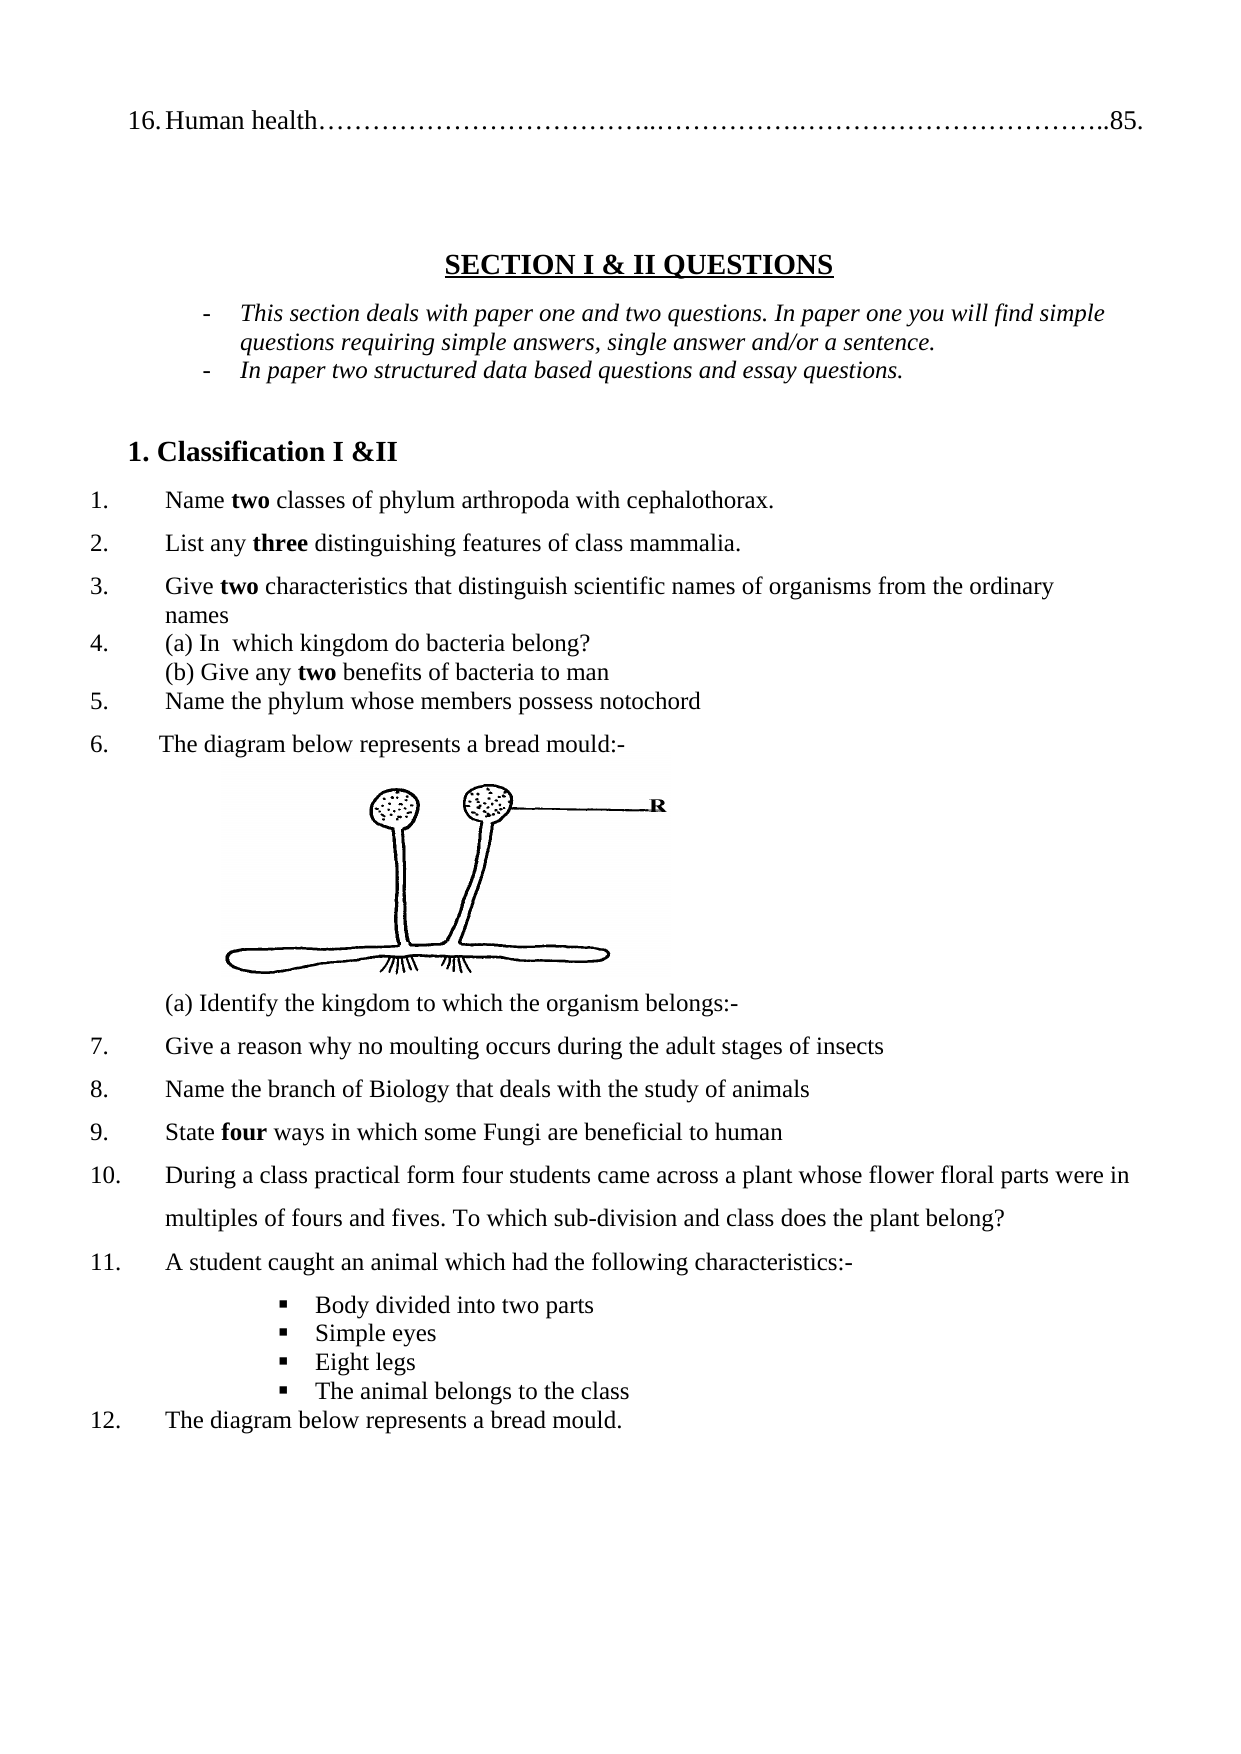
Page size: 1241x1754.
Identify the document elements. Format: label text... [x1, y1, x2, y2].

text names [90, 600, 1150, 628]
list Eight legs [277, 1347, 1150, 1376]
text 8. Name the branch of Biology that deals with the study of animals [90, 1074, 1150, 1103]
text 1. Name two classes of phylum arthropoda with cephalothorax. [90, 485, 1150, 513]
text 5. Name the phylum whose members possess notochord [90, 686, 1150, 715]
list Human health………………………………..…………….……………………………..85. [127, 104, 1150, 135]
text 12. The diagram below represents a bread mould. [90, 1405, 1150, 1433]
text 1. Classification I &II [127, 434, 1150, 468]
text 3. Give two characteristics that distinguish scientific names of organisms from the ordinary [90, 571, 1150, 600]
text 9. State four ways in which some Fungi are beneficial to human [90, 1117, 1150, 1146]
text multiples of fours and fives. To which sub-division and class does the plant belong? [90, 1203, 1150, 1232]
text 4. (a) In which kingdom do bacteria belong? [90, 628, 1150, 657]
text (a) Identify the kingdom to which the organism belongs:- [90, 988, 1150, 1017]
list Body divided into two parts [277, 1290, 1150, 1318]
list In paper two structured data based questions and essay questions. [202, 355, 1150, 384]
list Simple eyes [277, 1318, 1150, 1347]
text 7. Give a reason why no moulting occurs during the adult stages of insects [90, 1031, 1150, 1060]
text SECTION I & II QUESTIONS [127, 247, 1150, 281]
list The animal belongs to the class [277, 1376, 1150, 1405]
text (b) Give any two benefits of bacteria to man [90, 657, 1150, 686]
text 10. During a class practical form four students came across a plant whose flower floral parts were in [90, 1160, 1150, 1189]
text 2. List any three distinguishing features of class mammalia. [90, 528, 1150, 557]
text 6. The diagram below represents a bread mould:- [90, 729, 1150, 758]
list This section deals with paper one and two questions. In paper one you will find simple questions requiring simple answers, single answer and/or a sentence. [202, 298, 1150, 355]
text 11. A student caught an animal which had the following characteristics:- [90, 1247, 1150, 1275]
